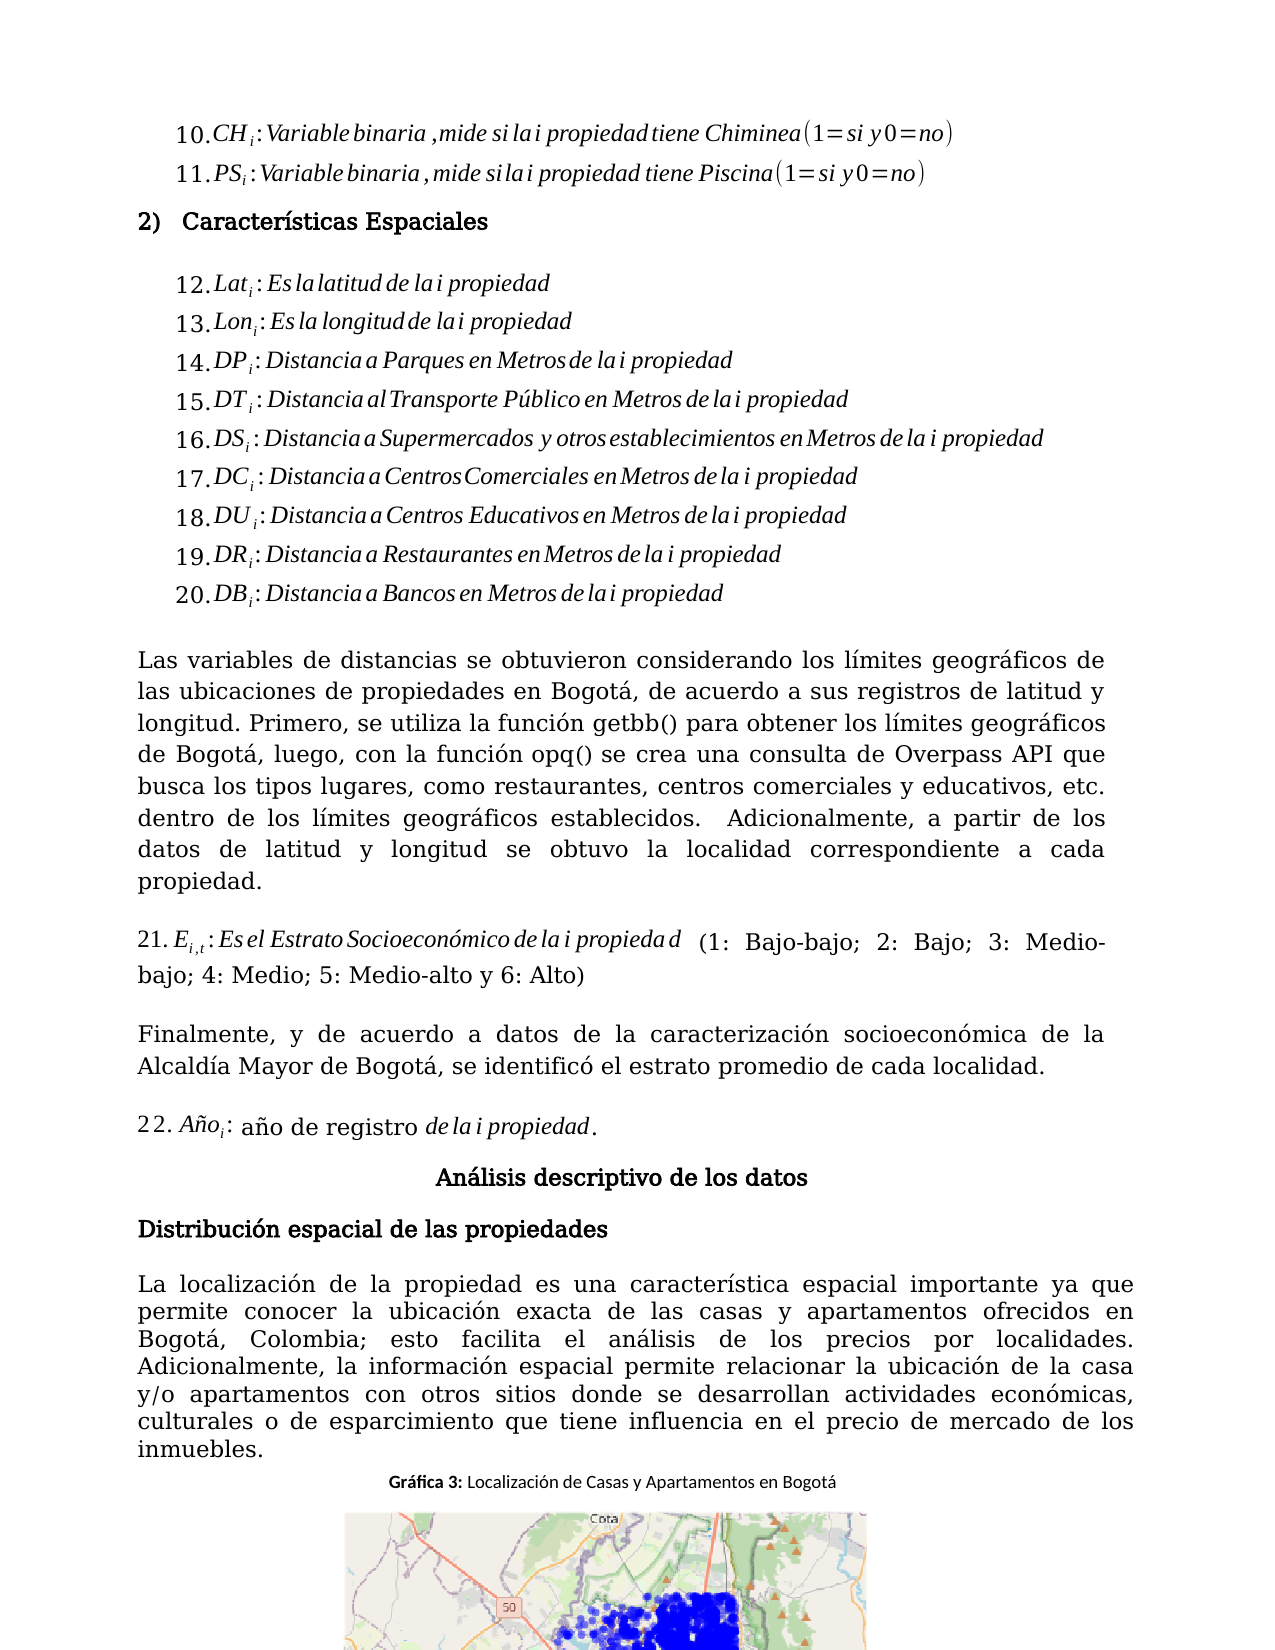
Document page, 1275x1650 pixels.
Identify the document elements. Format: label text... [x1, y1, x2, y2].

text Análisis descriptivo de los datos [137, 1166, 1106, 1190]
text Finalmente, y de acuerdo a datos de la caracterización socioeconómica de la Alcaldía Mayor de Bogotá, se identificó el estrato promedio de cada localidad. [137, 1020, 1106, 1079]
text año de registro . [137, 1111, 1135, 1142]
picture [346, 1514, 865, 1650]
text Distribución espacial de las propiedades [137, 1218, 1106, 1242]
list Las variables de distancias se obtuvieron considerando los límites geográficos de las ubicaciones de propiedades en Bogotá, de acuerdo a sus registros de latitud y longitud. Primero, se utiliza la función getbb() para obtener los límites geográficos de Bogotá, luego, con la función opq() se crea una consulta de Overpass API que busca los tipos lugares, como restaurantes, centros comerciales y educativos, etc. dentro de los límites geográficos establecidos. Adicionalmente, a partir de los datos de latitud y longitud se obtuvo la localidad correspondiente a cada propiedad. [137, 645, 1106, 894]
text La localización de la propiedad es una característica espacial importante ya que permite conocer la ubicación exacta de las casas y apartamentos ofrecidos en Bogotá, Colombia; esto facilita el análisis de los precios por localidades. Adicionalmente, la información espacial permite relacionar la ubicación de la casa y/o apartamentos con otros sitios donde se desarrollan actividades económicas, culturales o de esparcimiento que tiene influencia en el precio de mercado de los inmuebles. [137, 1269, 1135, 1462]
text (1: Bajo-bajo; 2: Bajo; 3: Medio-bajo; 4: Medio; 5: Medio-alto y 6: Alto) [137, 925, 1106, 988]
list Características Espaciales [137, 210, 1106, 234]
